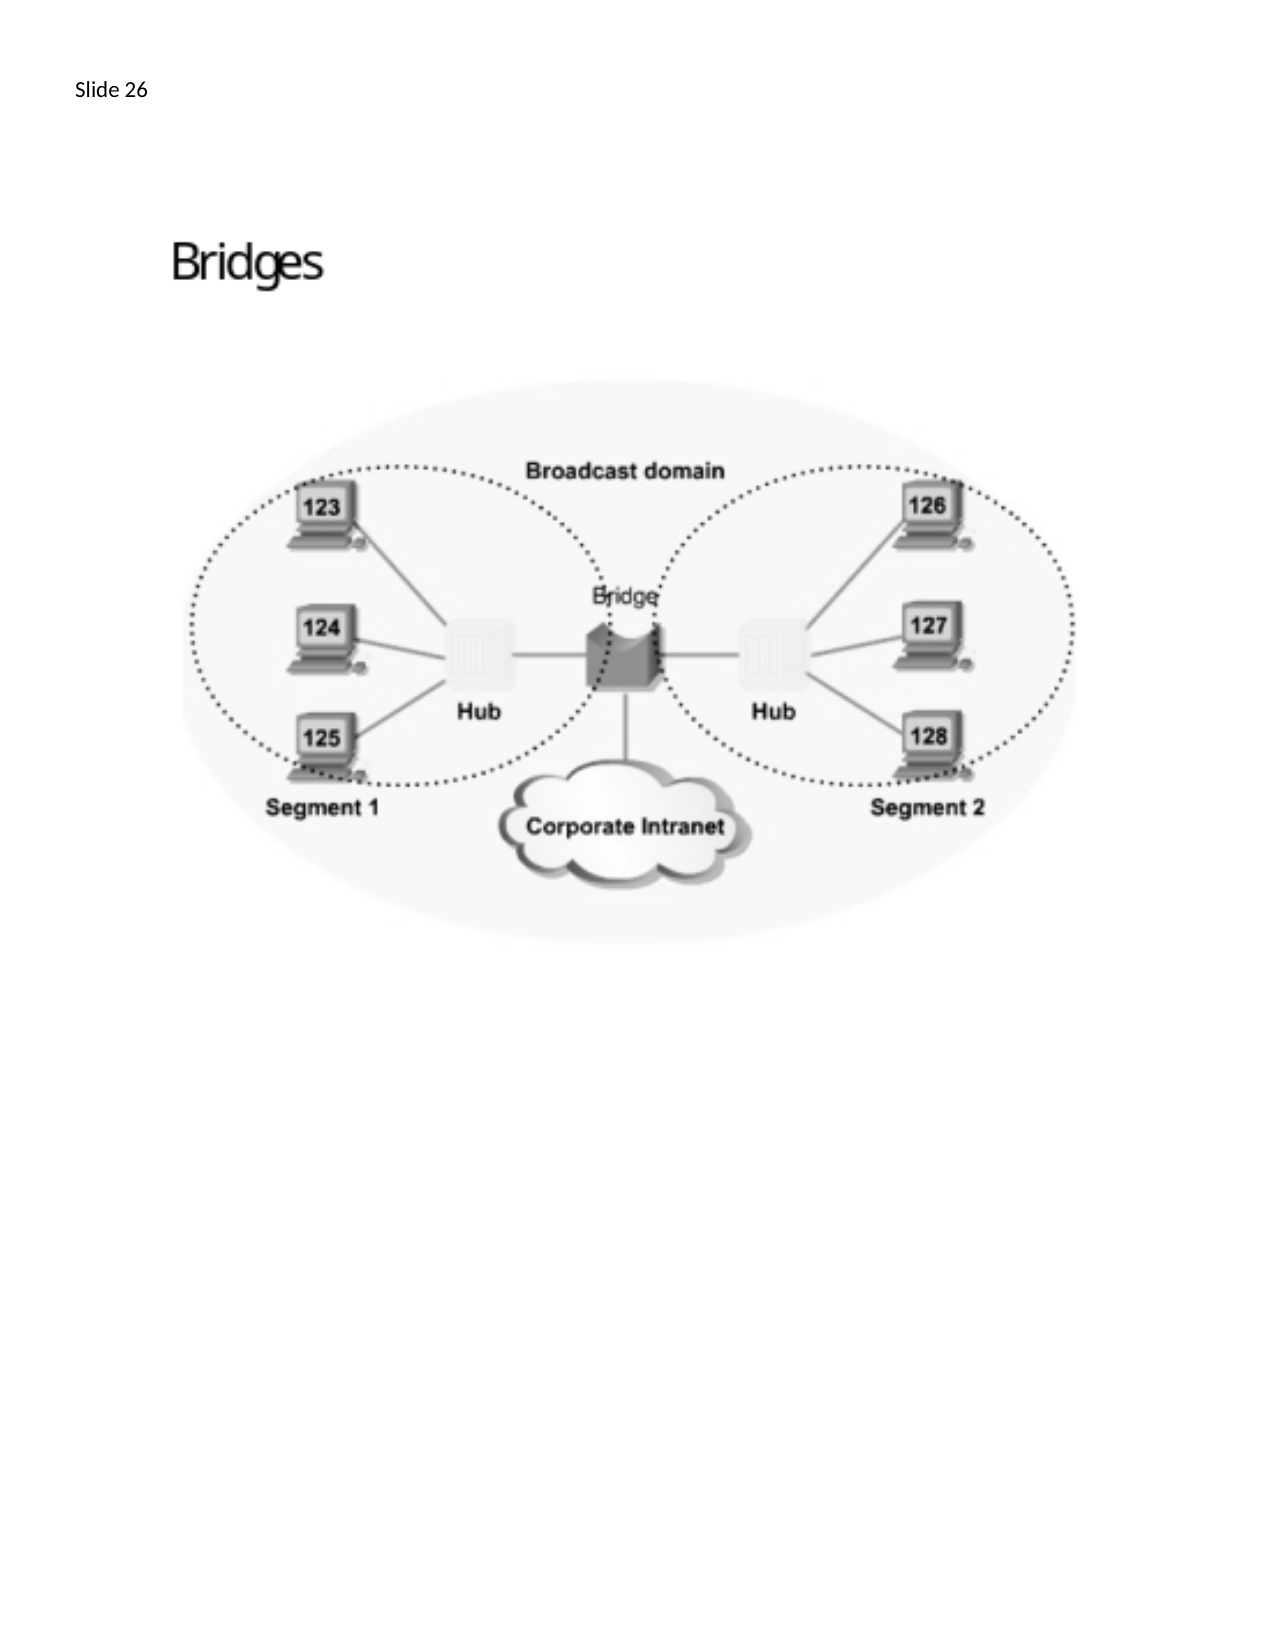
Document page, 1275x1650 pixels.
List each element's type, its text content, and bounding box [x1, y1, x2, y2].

text Slide 26 [75, 75, 1200, 103]
